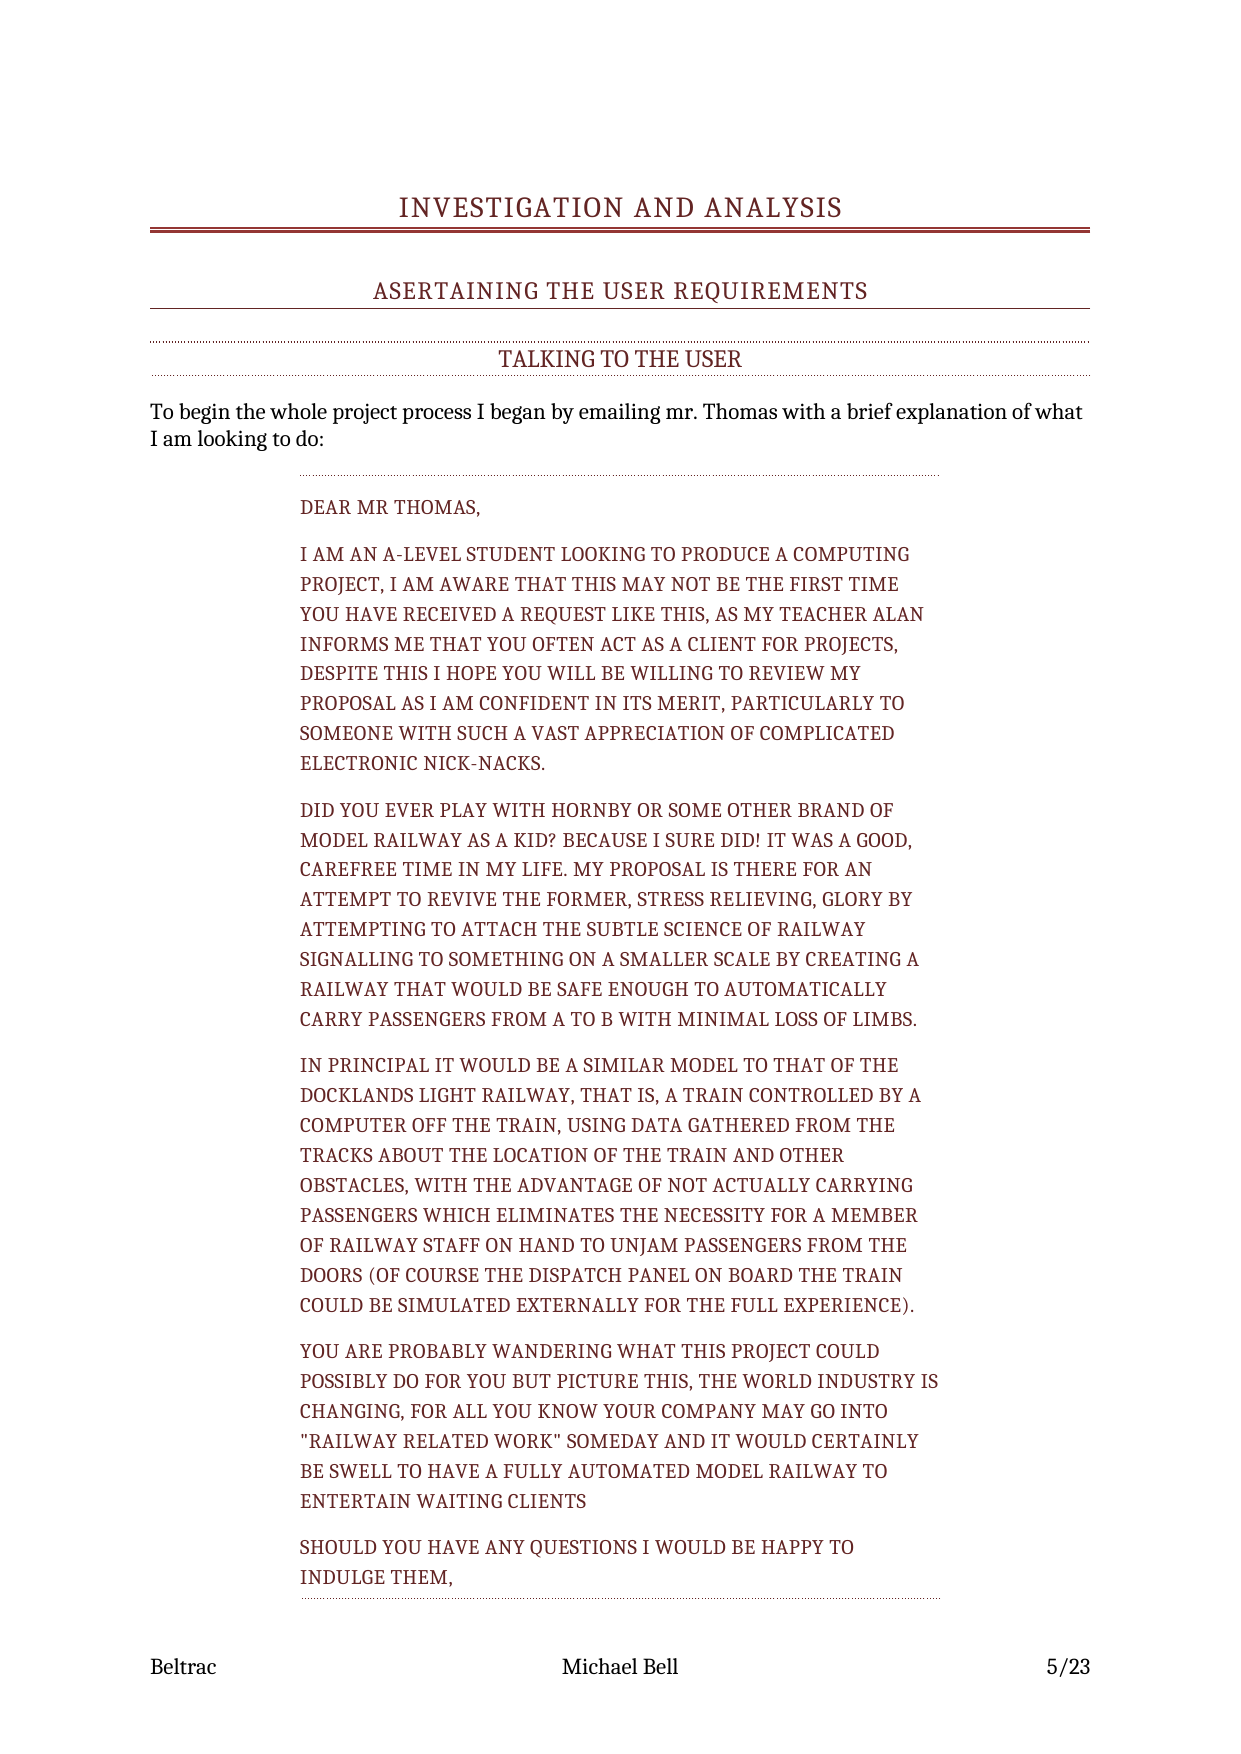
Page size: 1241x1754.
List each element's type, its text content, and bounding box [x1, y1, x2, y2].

text To begin the whole project process I began by emailing mr. Thomas with a brief explanation of what I am looking to do: [150, 398, 1090, 452]
text I am an A-level student looking to produce a computing project, I am aware that this may not be the first time you have received a request like this, as my teacher Alan informs me that you often act as a client for projects, despite this I hope you will be willing to review my proposal as I am confident in its merit, particularly to someone with such a vast appreciation of complicated electronic nick-nacks. [300, 521, 940, 776]
text Should you have any questions I would be happy to indulge them, [300, 1514, 940, 1599]
subtitle asertaining the user requirements [150, 277, 1090, 308]
subtitle Investigation and analysis [150, 192, 1090, 227]
text Dear MR Thomas, [300, 474, 940, 520]
text In principal it would be a similar model to that of the docklands light railway, that is, a train controlled by a computer off the train, using data gathered from the tracks about the location of the train and other obstacles, with the advantage of not actually carrying passengers which eliminates the necessity for a member of railway staff on hand to unjam passengers from the doors (of course the dispatch panel on board the train could be simulated externally for the full experience). [300, 1033, 940, 1317]
text you are probably wandering what this project could possibly do for you but picture this, the world industry is changing, for all you know your company may go into "railway related work" someday and it would certainly be swell to have a fully automated model railway to entertain waiting clients [300, 1318, 940, 1513]
text Did you ever play with Hornby or some other brand of model railway as a kid? Because I sure did! It was a good, carefree time in my life. my proposal is there for an attempt to revive the former, stress relieving, glory by attempting to attach the subtle science of railway signalling to something on a smaller scale by creating a railway that would be safe enough to automatically carry passengers from A to B with minimal loss of limbs. [300, 777, 940, 1032]
subtitle Talking to the user [150, 341, 1090, 376]
